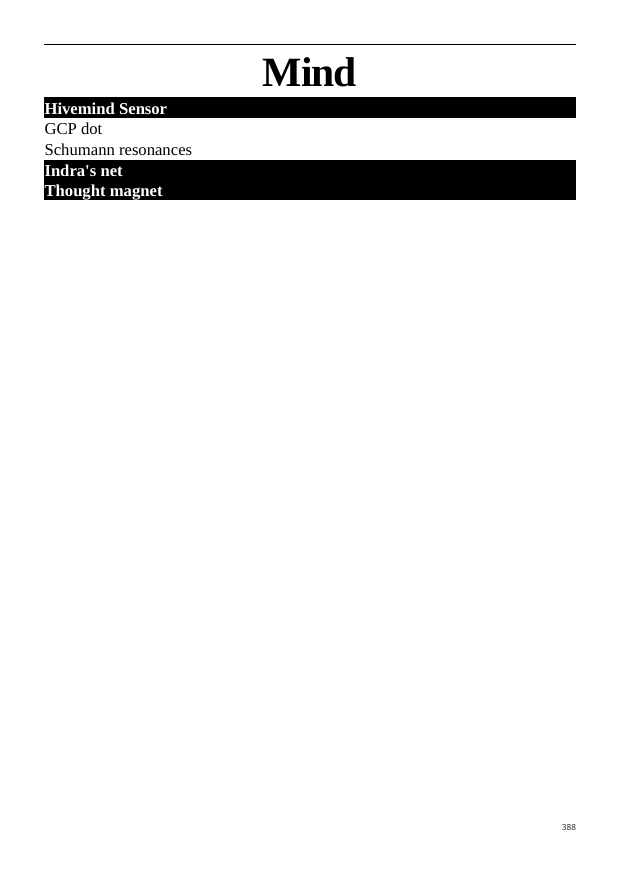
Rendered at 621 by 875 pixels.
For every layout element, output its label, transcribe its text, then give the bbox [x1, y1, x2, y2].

subtitle Thought magnet [44, 181, 576, 200]
text GCP dot [44, 119, 576, 138]
subtitle Hivemind Sensor [44, 98, 576, 118]
subtitle Mind [44, 45, 576, 97]
text Indra's net [44, 160, 576, 179]
text Schumann resonances [44, 140, 576, 159]
